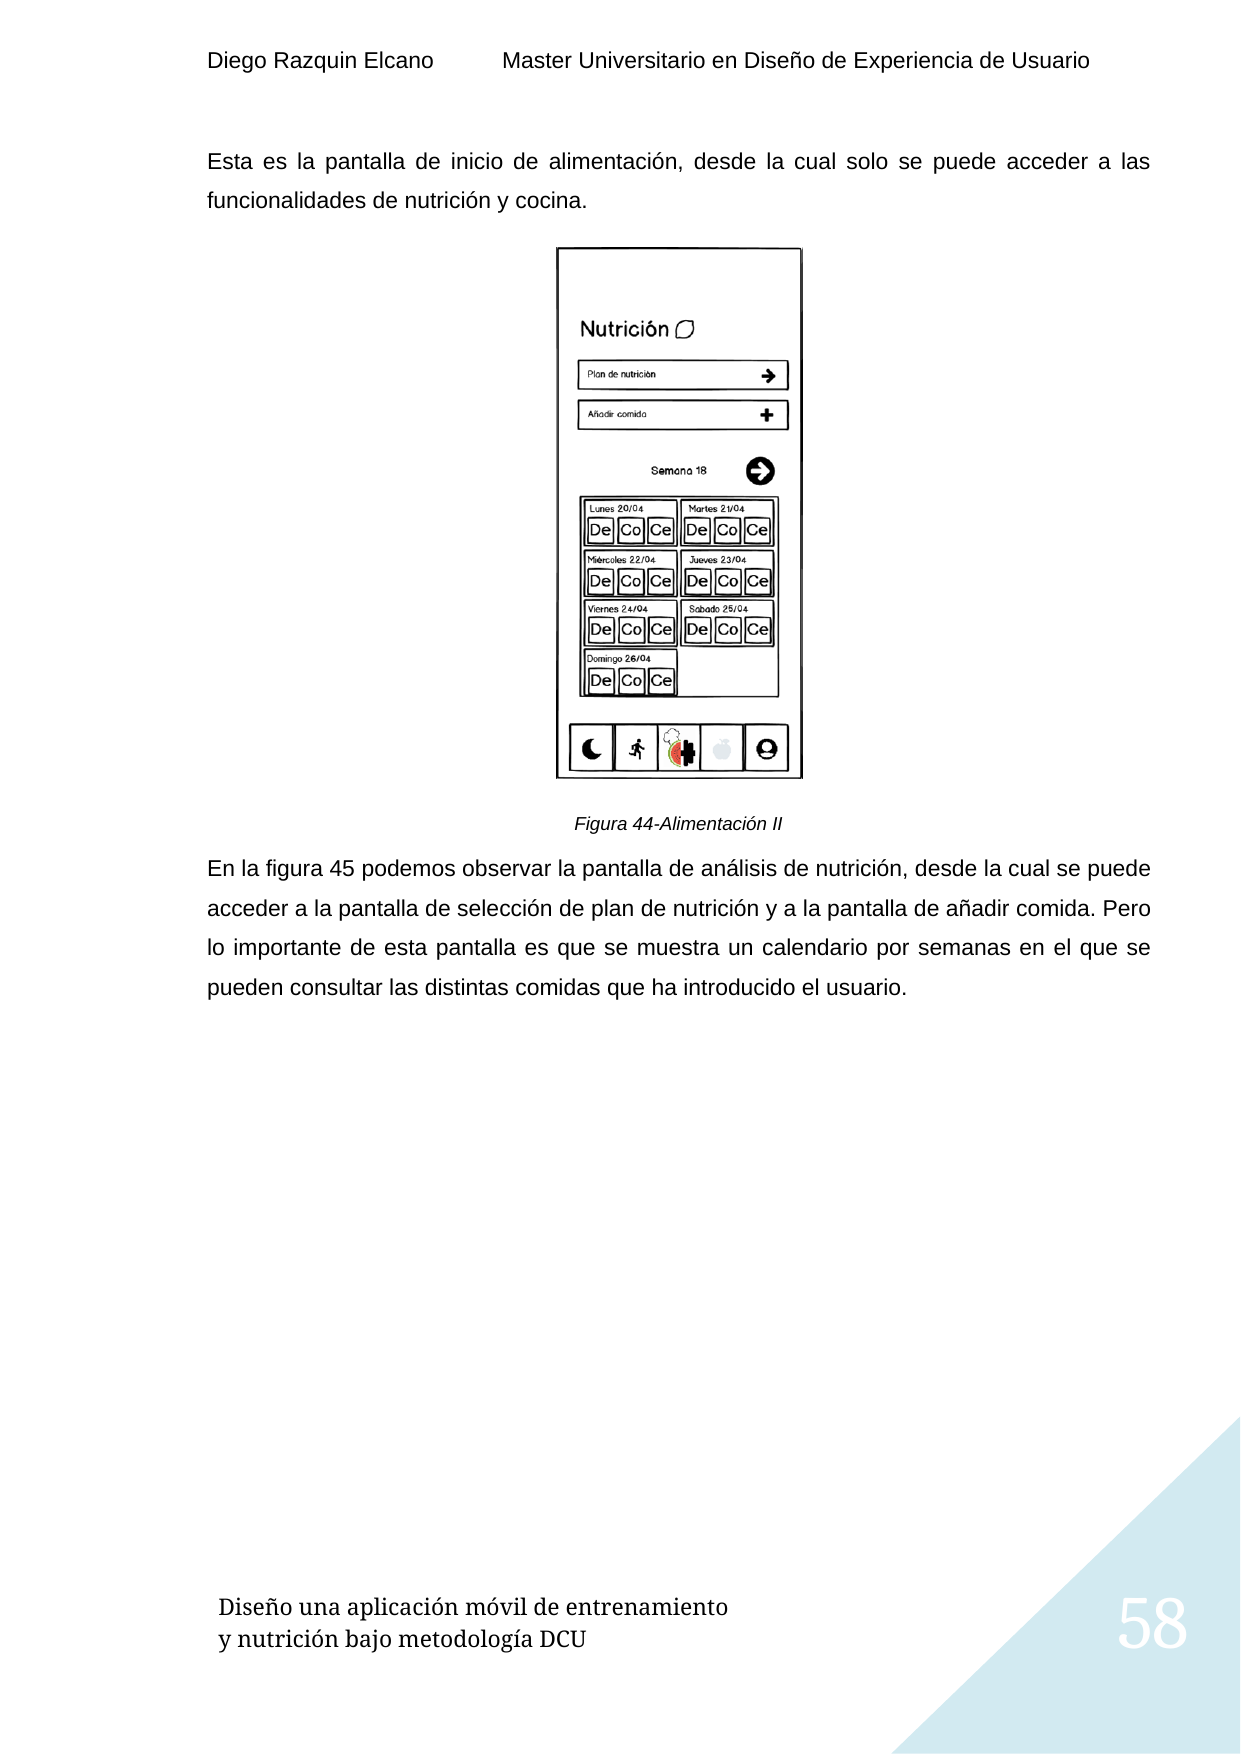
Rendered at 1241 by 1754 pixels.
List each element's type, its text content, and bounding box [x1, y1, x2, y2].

picture [206, 247, 1152, 779]
text En la figura 45 podemos observar la pantalla de análisis de nutrición, desde la cual se puede acceder a la pantalla de selección de plan de nutrición y a la pantalla de añadir comida. Pero lo importante de esta pantalla es que se muestra un calendario por semanas en el que se pueden consultar las distintas comidas que ha introducido el usuario. [207, 855, 1152, 1000]
text Esta es la pantalla de inicio de alimentación, desde la cual solo se puede acceder a las funcionalidades de nutrición y cocina. [207, 148, 1152, 213]
text Figura 44-Alimentación II [207, 813, 1152, 834]
